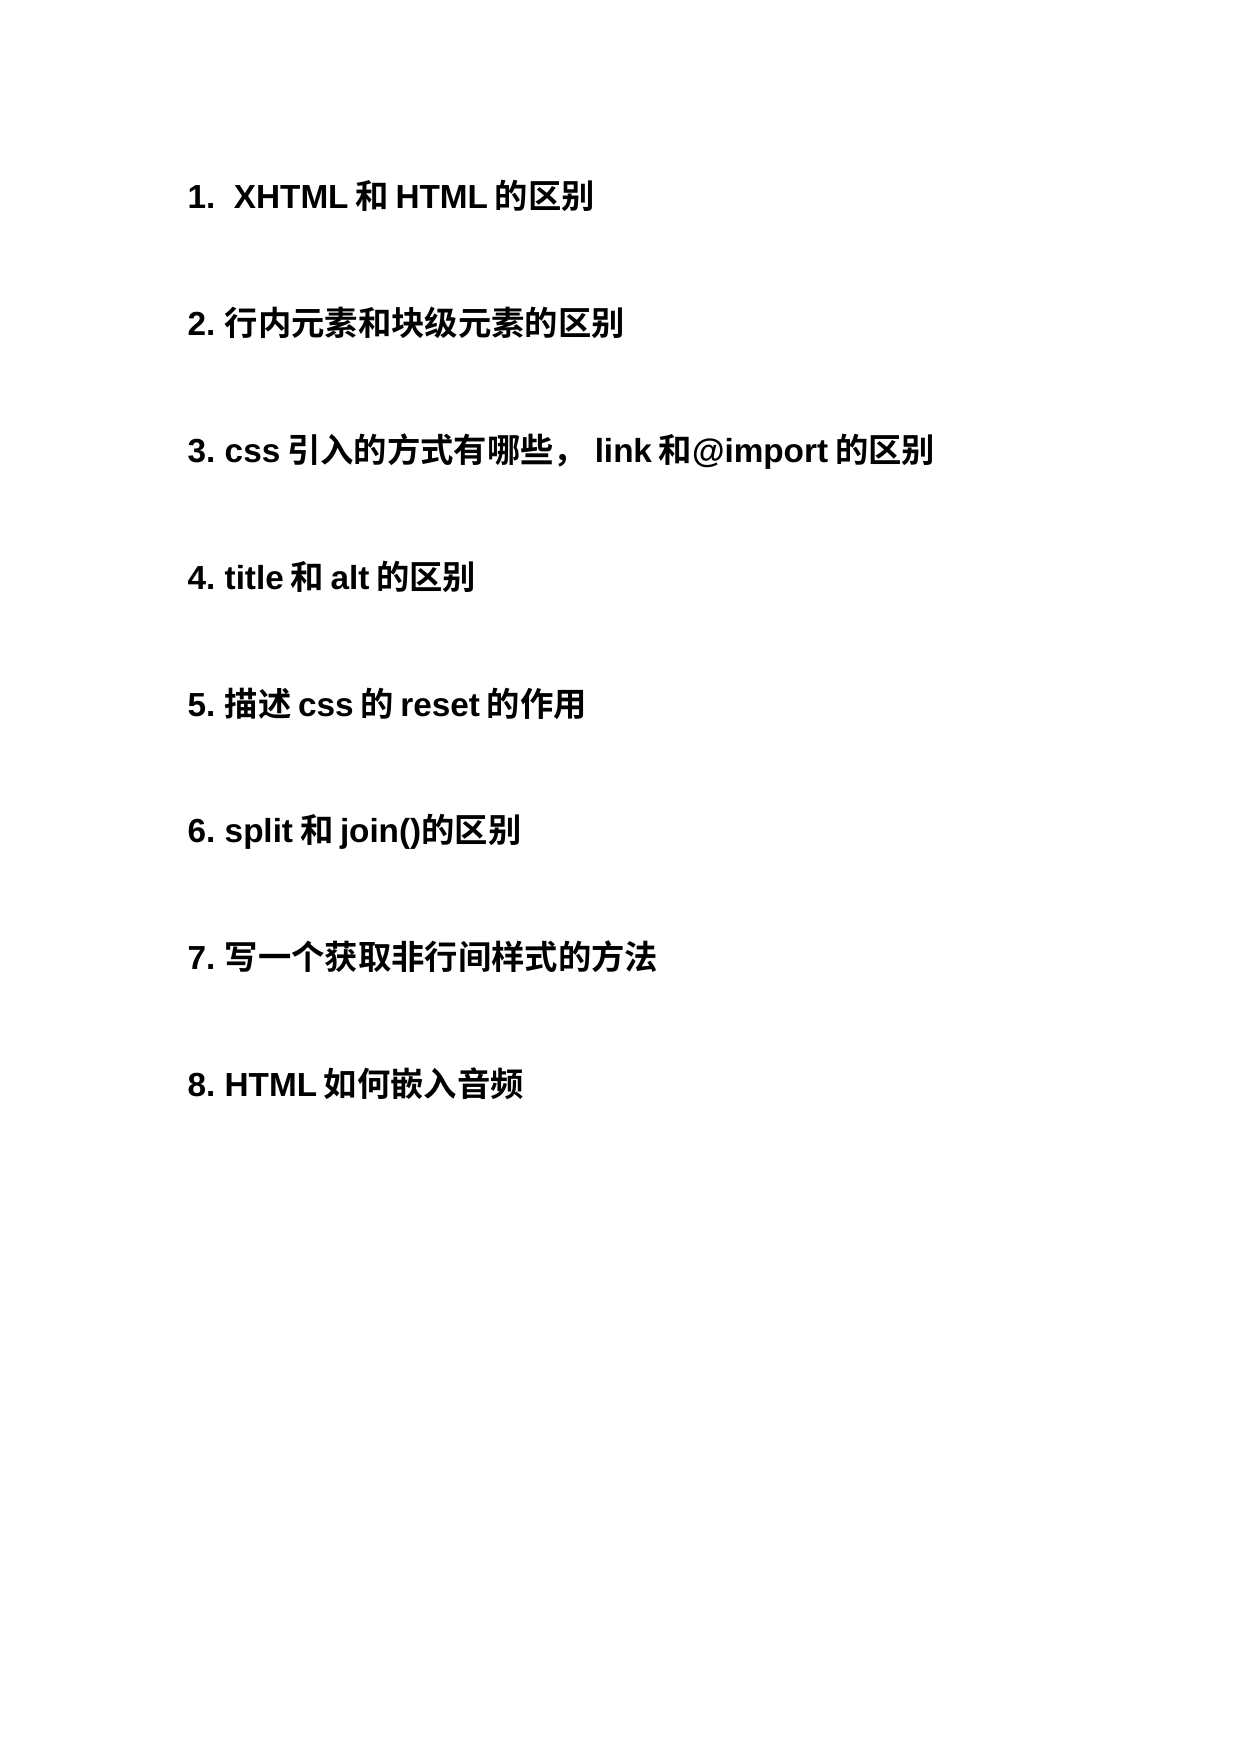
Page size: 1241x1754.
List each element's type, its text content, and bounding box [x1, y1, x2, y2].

subtitle 2. 行内元素和块级元素的区别 [187, 289, 1053, 354]
subtitle 6. split和join()的区别 [187, 796, 1053, 861]
subtitle 8. HTML如何嵌入音频 [187, 1049, 1053, 1114]
subtitle 3. css引入的方式有哪些， link和@import的区别 [187, 416, 1053, 481]
subtitle 5. 描述css的reset的作用 [187, 669, 1053, 734]
subtitle 7. 写一个获取非行间样式的方法 [187, 923, 1053, 988]
subtitle 1. XHTML和HTML的区别 [187, 162, 1053, 227]
subtitle 4. title和alt的区别 [187, 542, 1053, 607]
